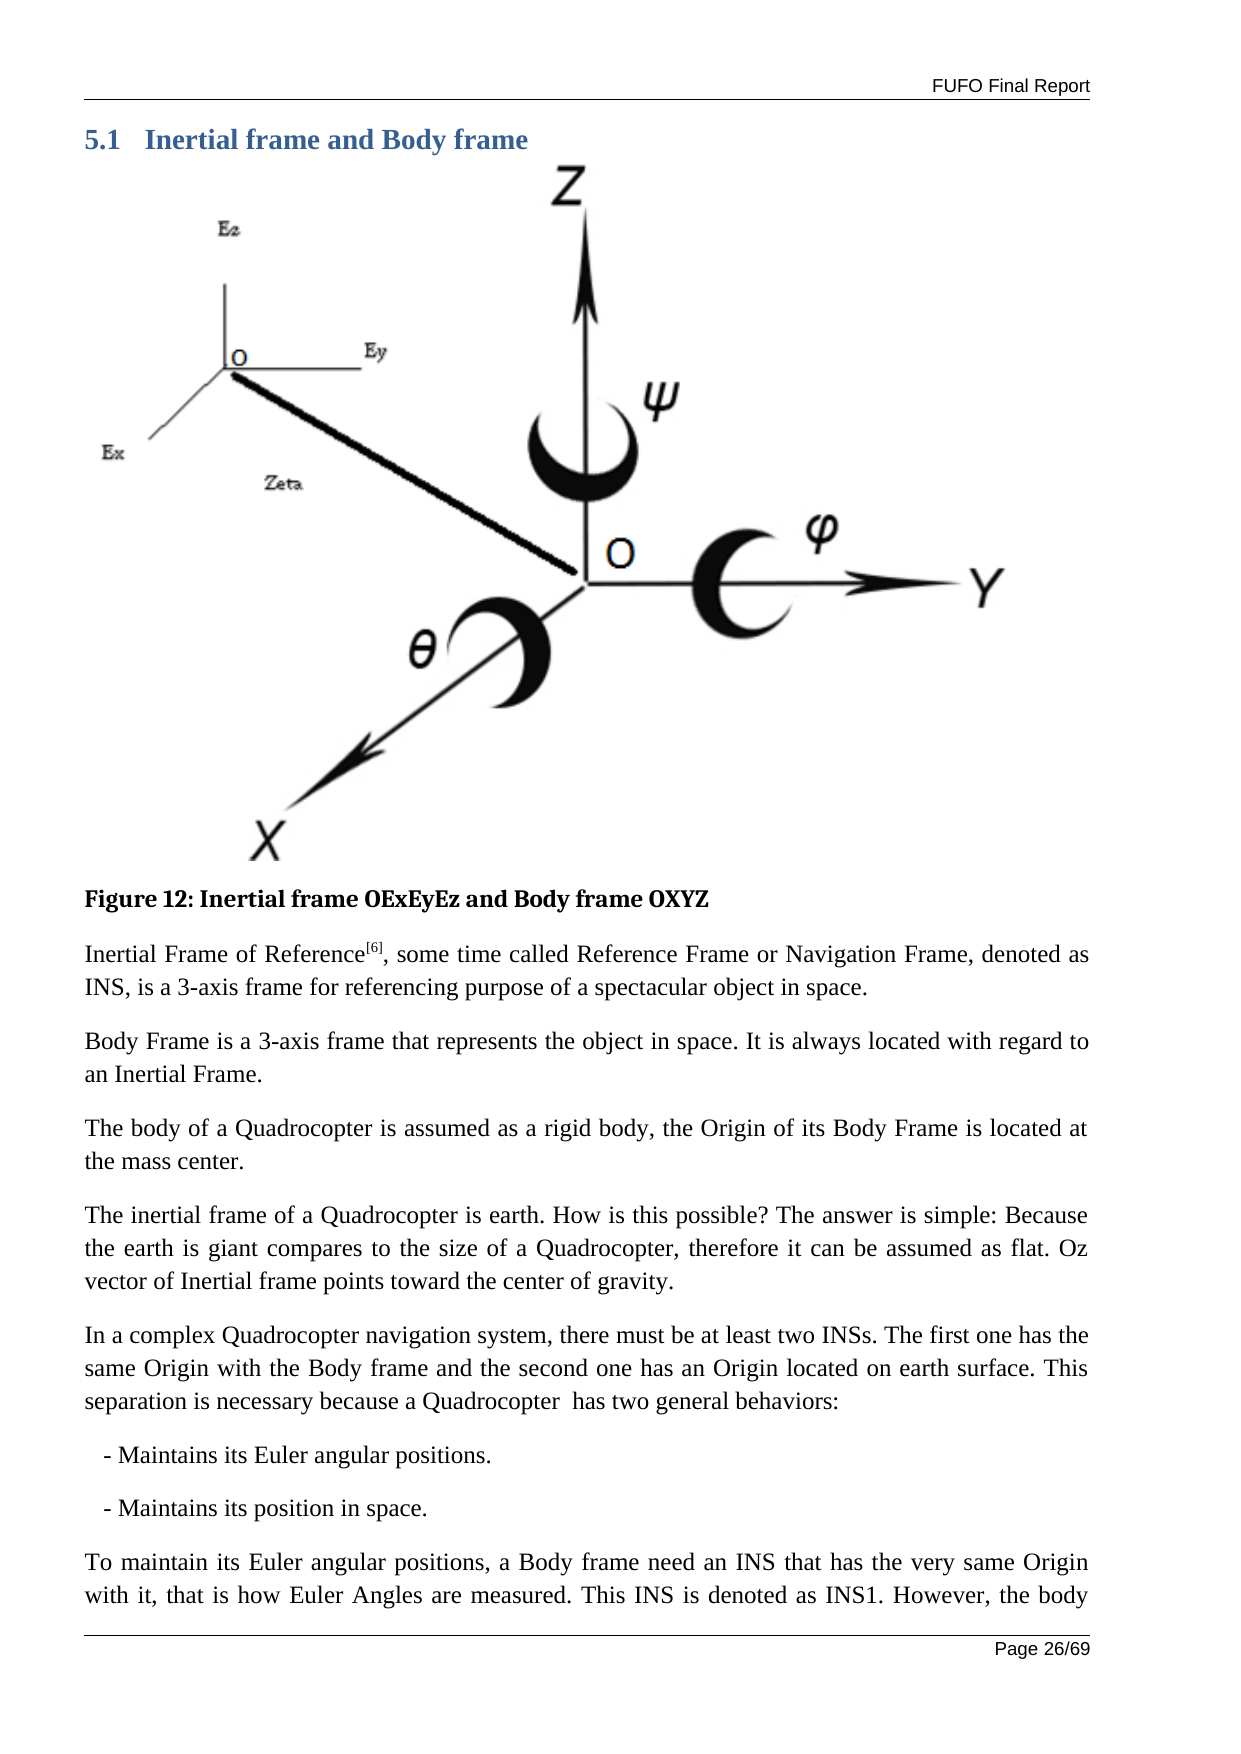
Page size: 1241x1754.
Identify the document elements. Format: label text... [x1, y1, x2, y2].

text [84, 1547, 1090, 1609]
text - Maintains its position in space. [84, 1493, 1090, 1522]
text - Maintains its Euler angular positions. [84, 1440, 1090, 1468]
text Inertial Frame of Reference[6], some time called Reference Frame or Navigation Frame, denoted as INS, is a 3-axis frame for referencing purpose of a spectacular object in space. [84, 939, 1090, 1001]
subtitle Inertial frame and Body frame [84, 122, 1090, 155]
text In a complex Quadrocopter navigation system, there must be at least two INSs. The first one has the same Origin with the Body frame and the second one has an Origin located on earth surface. This separation is necessary because a Quadrocopter has two general behaviors: [84, 1320, 1090, 1414]
text The inertial frame of a Quadrocopter is earth. How is this possible? The answer is simple: Because the earth is giant compares to the size of a Quadrocopter, therefore it can be assumed as flat. Oz vector of Inertial frame points toward the center of gravity. [84, 1200, 1090, 1295]
text The body of a Quadrocopter is assumed as a rigid body, the Origin of its Body Frame is located at the mass center. [84, 1113, 1090, 1175]
picture [84, 160, 1088, 861]
text Figure 12: Inertial frame OExEyEz and Body frame OXYZ [84, 885, 1090, 914]
text Body Frame is a 3-axis frame that represents the object in space. It is always located with regard to an Inertial Frame. [84, 1026, 1090, 1088]
